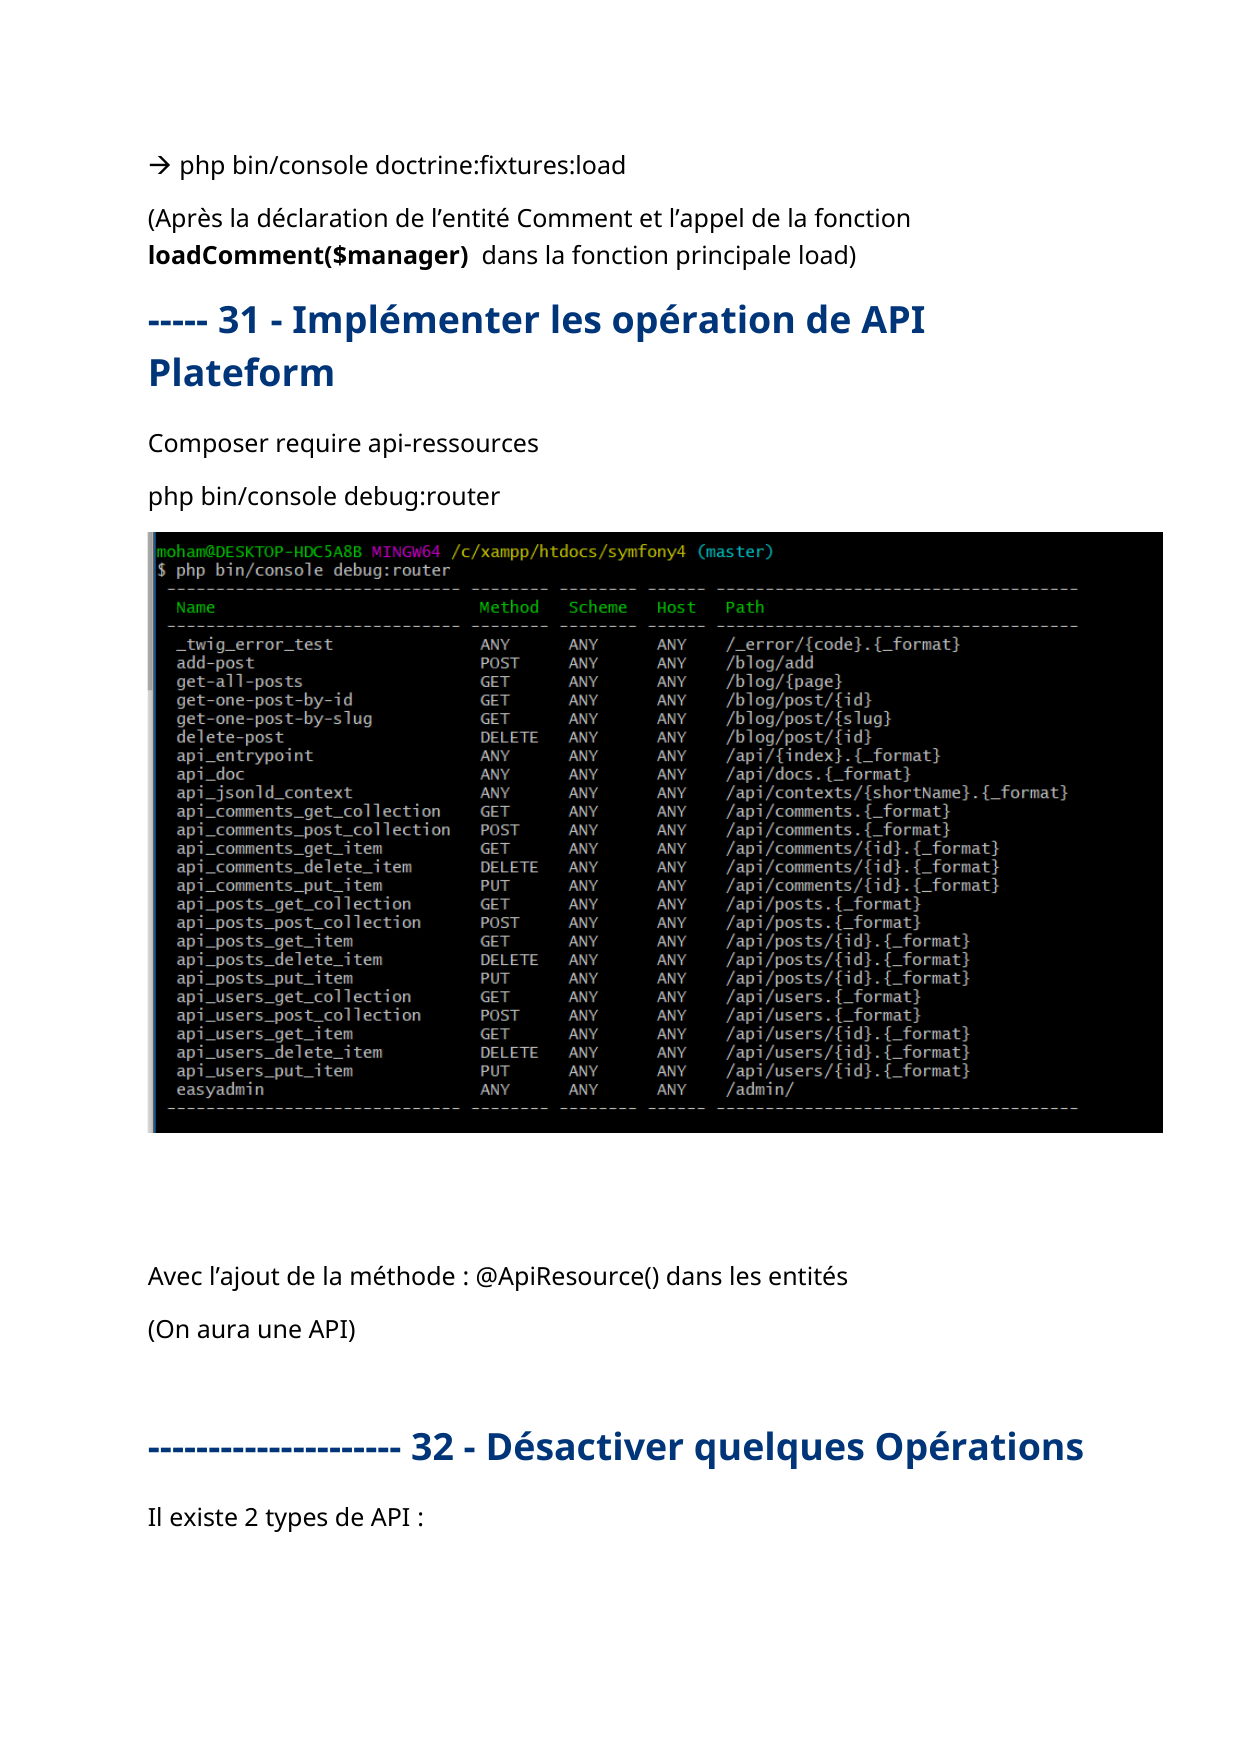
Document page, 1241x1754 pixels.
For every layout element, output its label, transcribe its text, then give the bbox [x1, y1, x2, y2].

text Avec l’ajout de la méthode : @ApiResource() dans les entités [148, 1258, 1093, 1292]
picture [147, 532, 1163, 1133]
subtitle --------------------- 32 - Désactiver quelques Opérations [148, 1418, 1093, 1472]
text php bin/console debug:router [148, 479, 1093, 513]
text (Après la déclaration de l’entité Comment et l’appel de la fonction loadComment($manager) dans la fonction principale load) [148, 201, 1093, 272]
text Composer require api-ressources [148, 426, 1093, 460]
text php bin/console doctrine:fixtures:load [148, 148, 1093, 182]
text Il existe 2 types de API : [148, 1500, 1093, 1534]
subtitle ----- 31 - Implémenter les opération de API Plateform [148, 291, 1093, 397]
text (On aura une API) [148, 1312, 1093, 1346]
